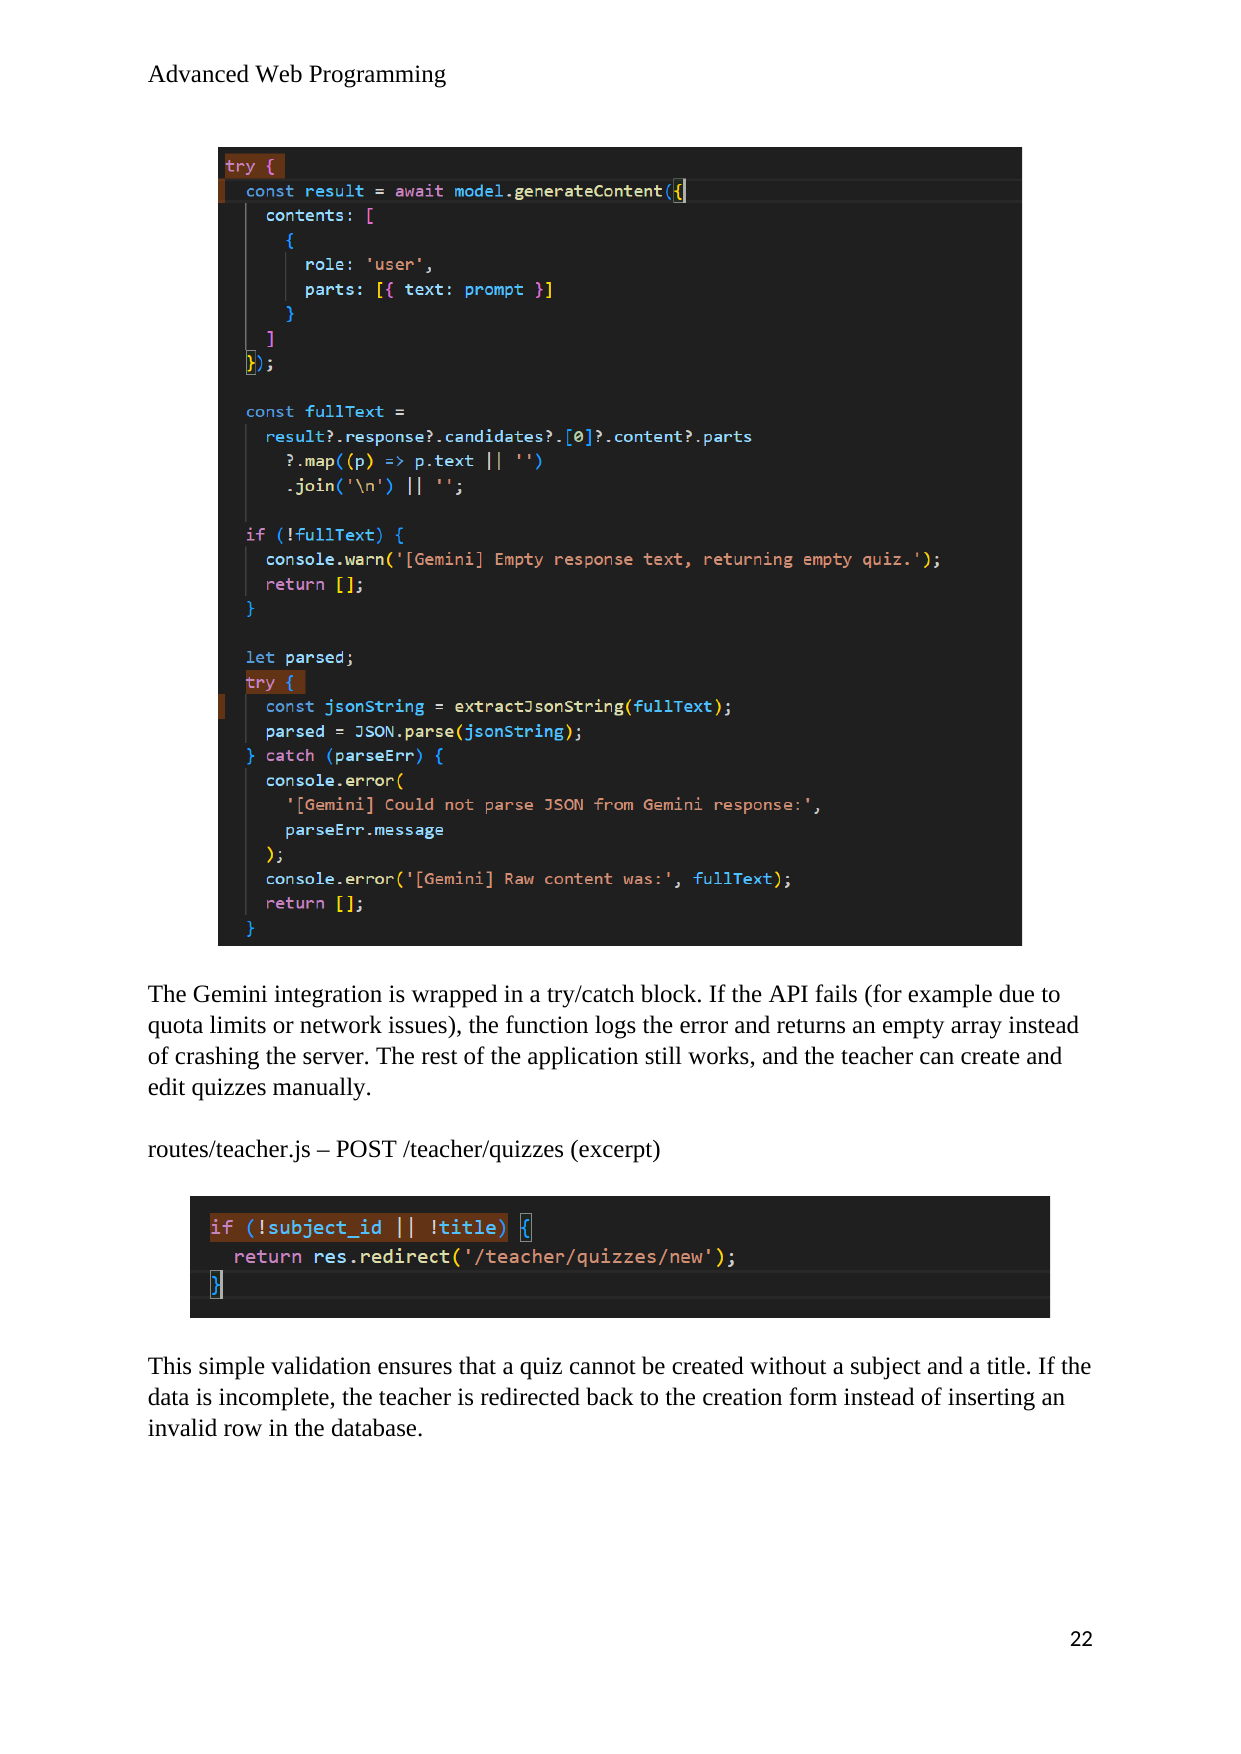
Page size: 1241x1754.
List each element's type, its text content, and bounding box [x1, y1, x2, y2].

list routes/teacher.js – POST /teacher/quizzes (excerpt) [148, 1134, 1093, 1163]
list This simple validation ensures that a quiz cannot be created without a subject and a title. If the data is incomplete, the teacher is redirected back to the creation form instead of inserting an invalid row in the database. [148, 1351, 1093, 1442]
list The Gemini integration is wrapped in a try/catch block. If the API fails (for example due to quota limits or network issues), the function logs the error and returns an empty array instead of crashing the server. The rest of the application still works, and the teacher can create and edit quizzes manually. [148, 979, 1093, 1101]
picture [190, 1196, 1051, 1318]
picture [218, 147, 1023, 946]
